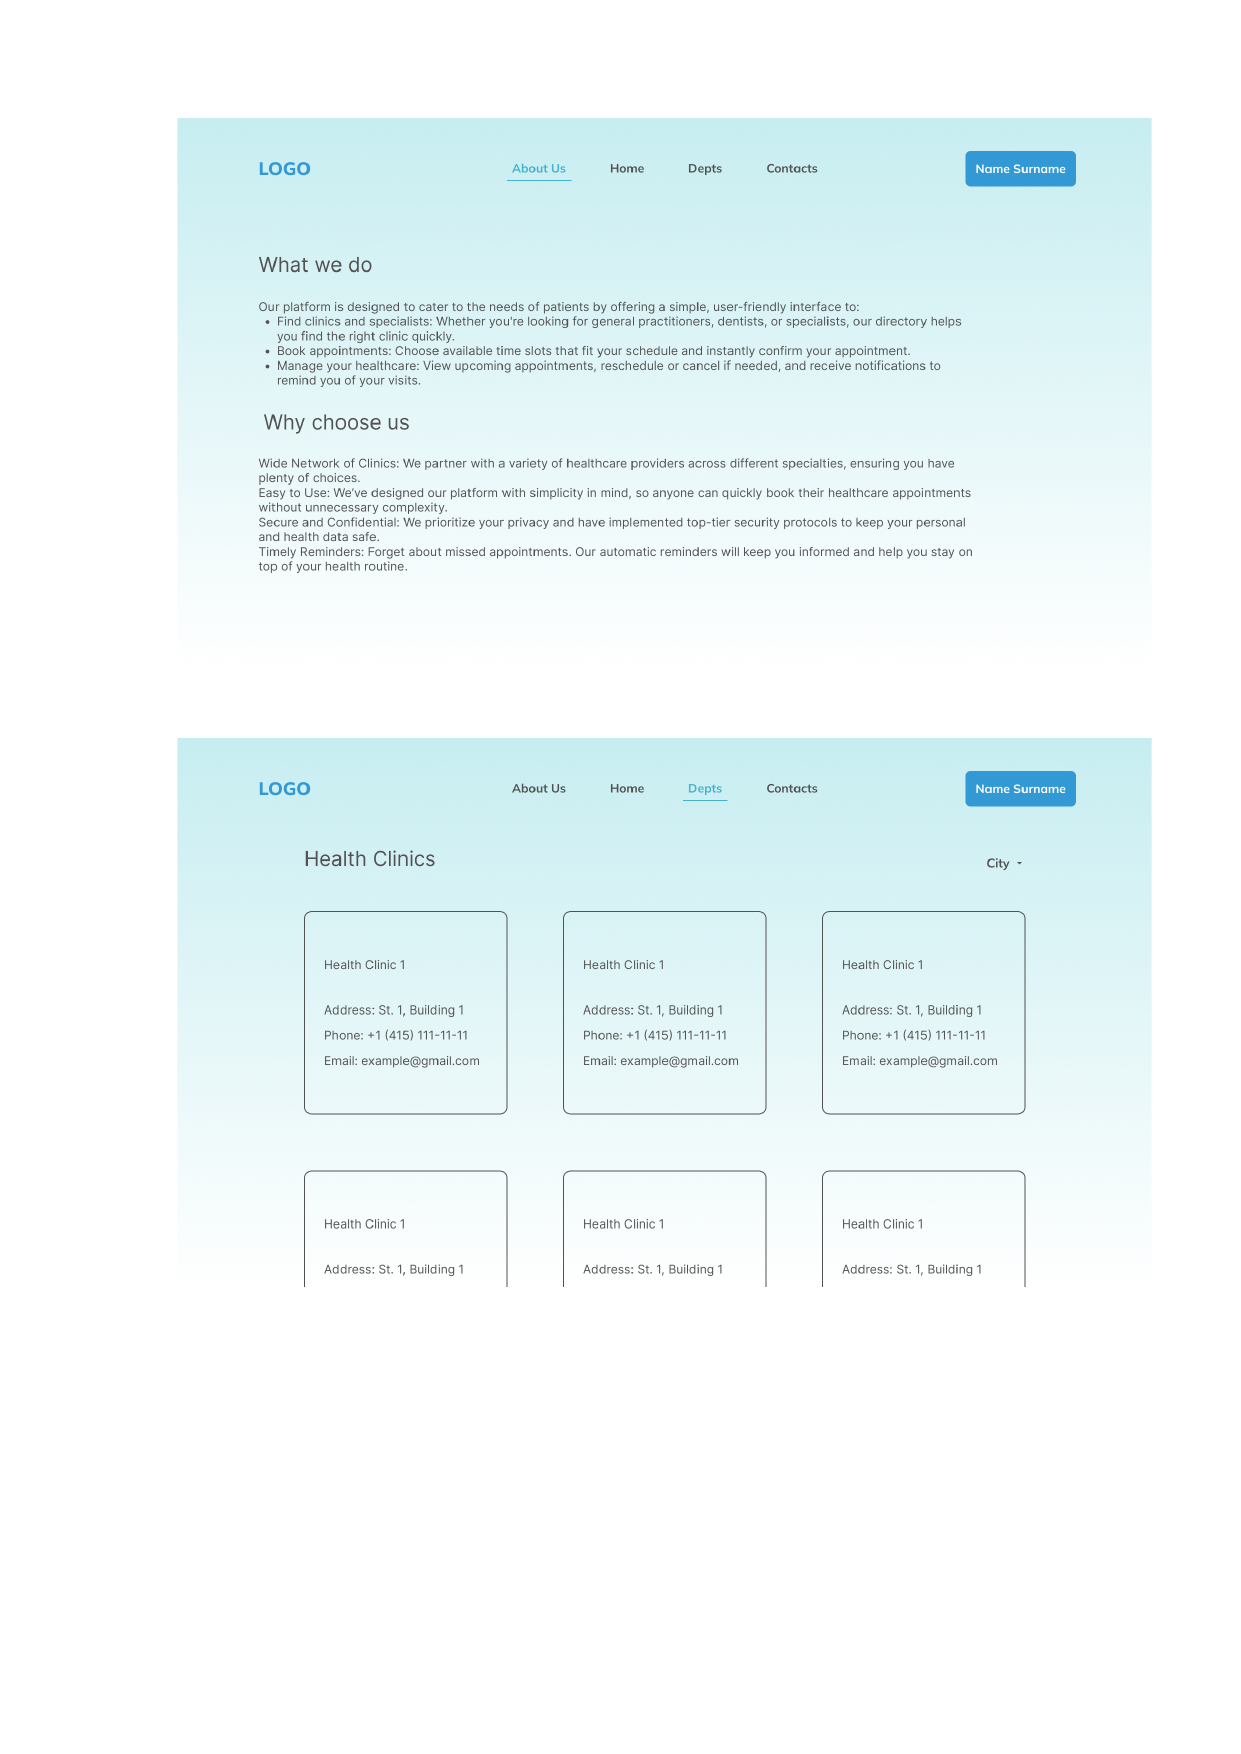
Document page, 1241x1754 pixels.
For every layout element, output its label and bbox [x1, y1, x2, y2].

picture [177, 738, 1152, 1287]
picture [177, 118, 1152, 667]
